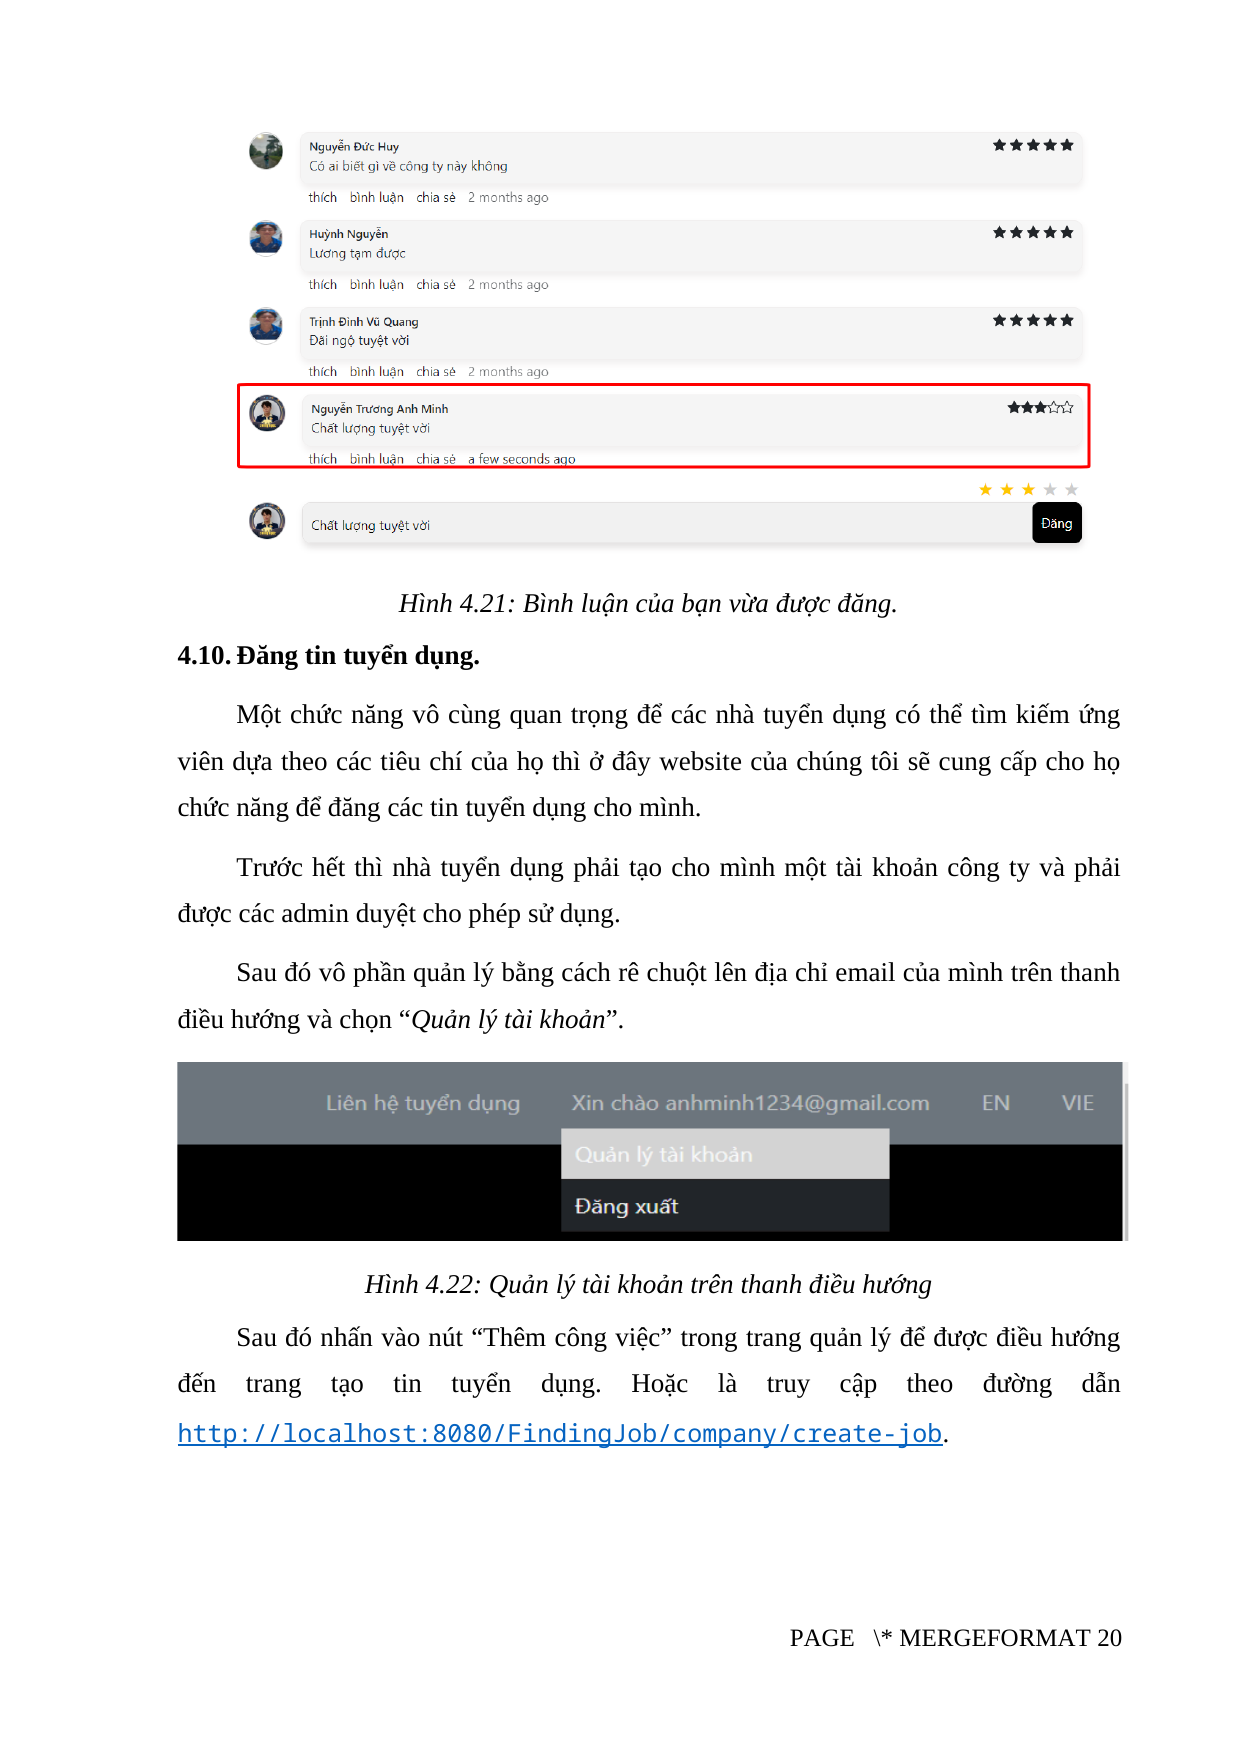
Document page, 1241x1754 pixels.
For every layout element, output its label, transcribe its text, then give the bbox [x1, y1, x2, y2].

text Trước hết thì nhà tuyển dụng phải tạo cho mình một tài khoản công ty và phải được các admin duyệt cho phép sử dụng. [177, 851, 1122, 928]
picture [236, 118, 1093, 559]
text Sau đó nhấn vào nút “Thêm công việc” trong trang quản lý để được điều hướng đến trang tạo tin tuyển dụng. Hoặc là truy cập theo đường dẫn http://localhost:8080/FindingJob/company/create-job. [177, 1321, 1122, 1449]
text Sau đó vô phần quản lý bằng cách rê chuột lên địa chỉ email của mình trên thanh điều hướng và chọn “Quản lý tài khoản”. [177, 957, 1122, 1034]
text Một chức năng vô cùng quan trọng để các nhà tuyển dụng có thể tìm kiếm ứng viên dựa theo các tiêu chí của họ thì ở đây website của chúng tôi sẽ cung cấp cho họ chức năng để đăng các tin tuyển dụng cho mình. [177, 698, 1122, 823]
picture [177, 1062, 1129, 1241]
subtitle Đăng tin tuyển dụng. [177, 639, 1122, 670]
